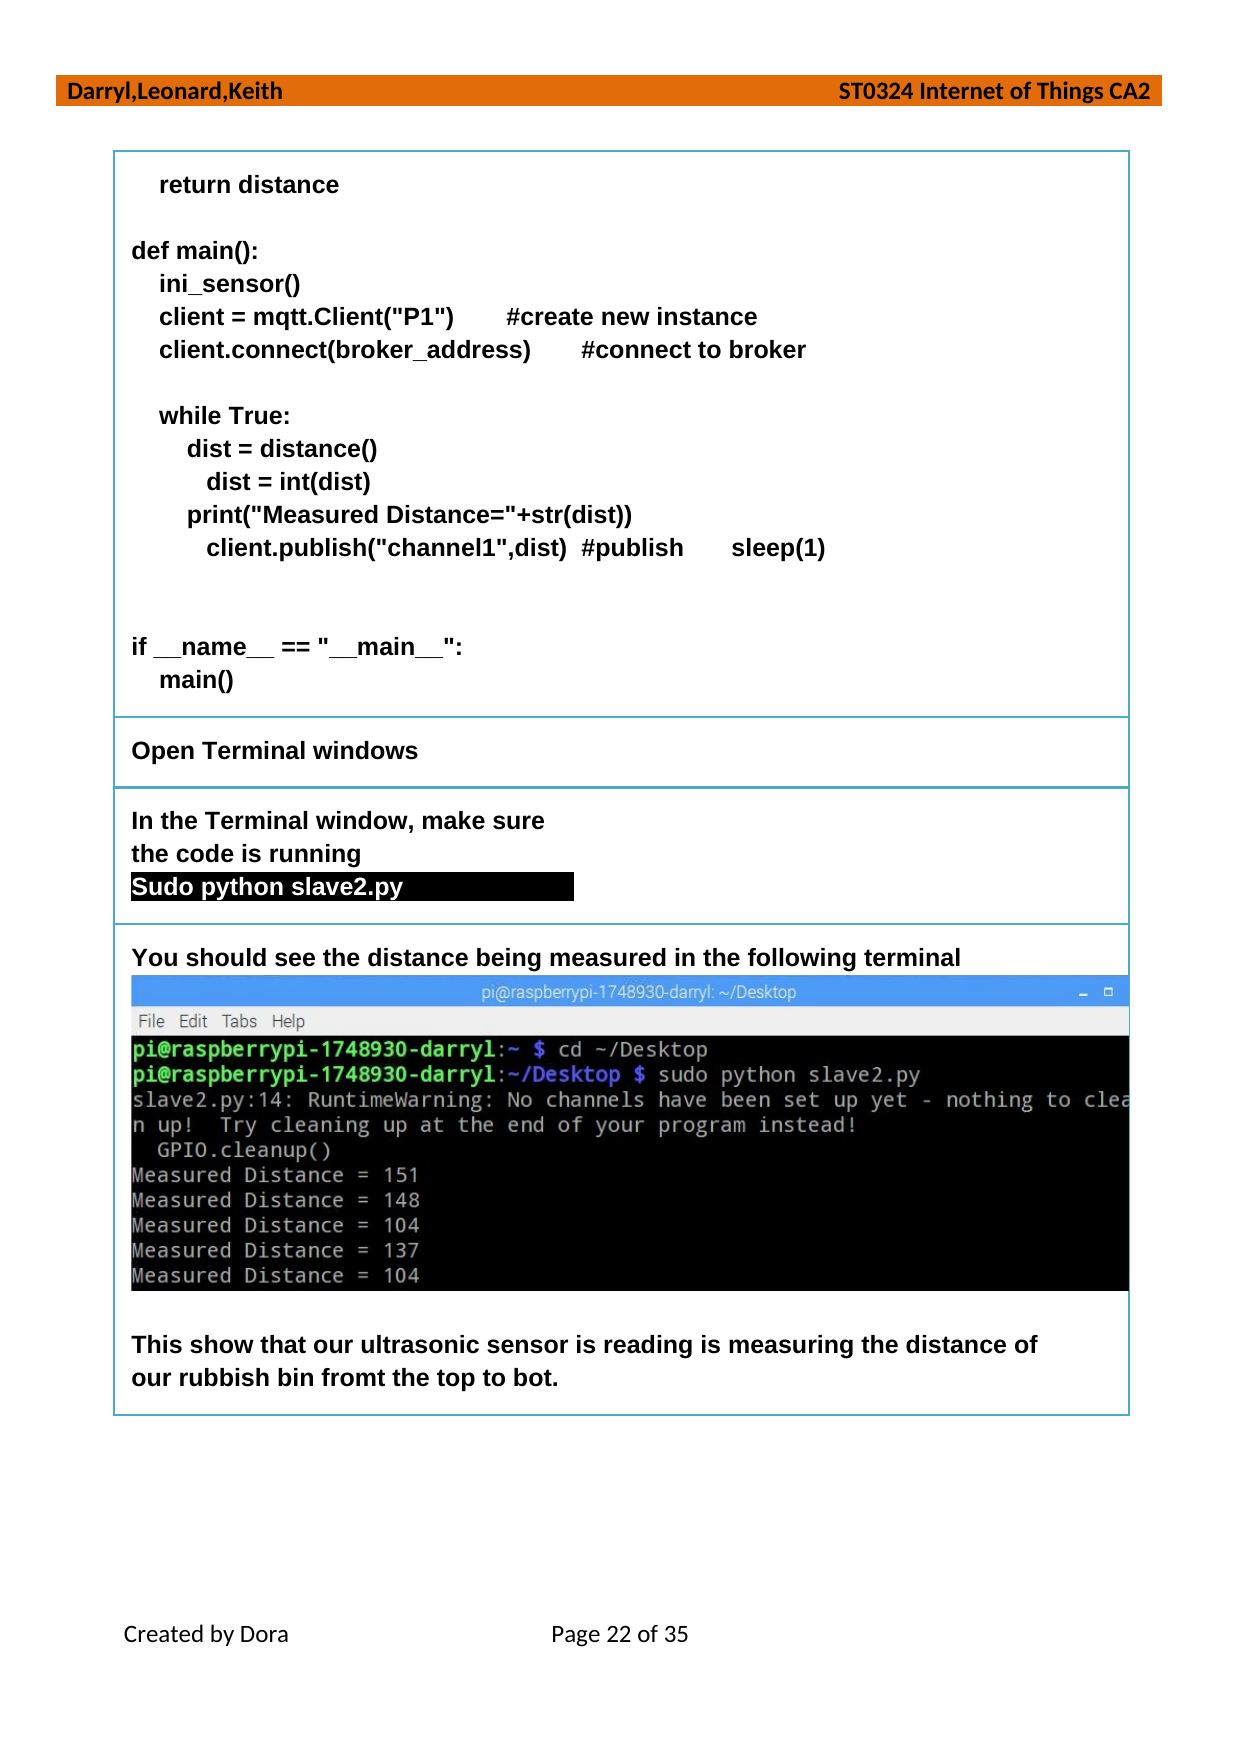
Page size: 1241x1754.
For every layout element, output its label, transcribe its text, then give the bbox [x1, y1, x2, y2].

table_cell [621, 789, 1128, 923]
table_cell This show that our ultrasonic sensor is reading is measuring the distance of our rubbish bin fromt the top to bot. [115, 1313, 1128, 1414]
table_cell Open Terminal windows [115, 718, 1128, 786]
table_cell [115, 152, 1128, 716]
table_cell You should see the distance being measured in the following terminal [115, 925, 1128, 1313]
table_cell In the Terminal window, make sure the code is running Sudo python slave2.py [115, 789, 621, 923]
picture [131, 975, 1129, 1291]
